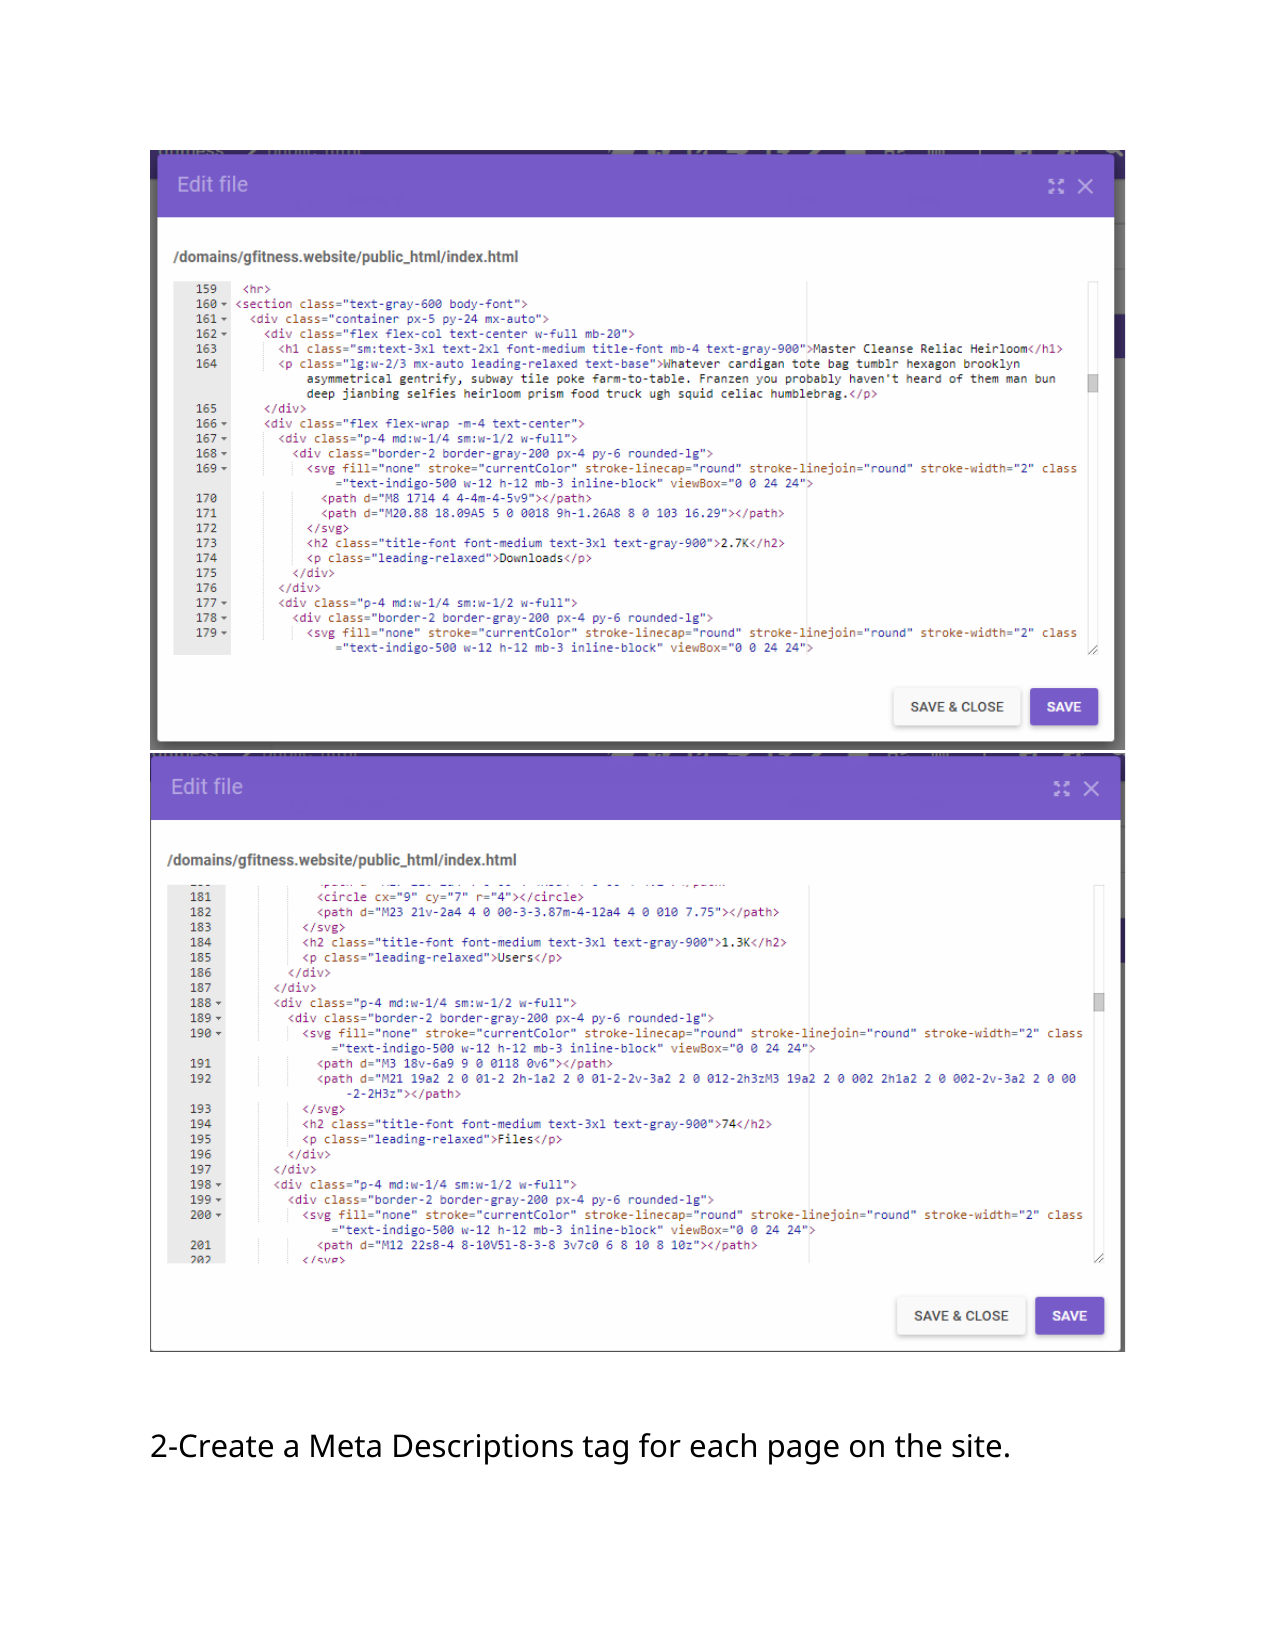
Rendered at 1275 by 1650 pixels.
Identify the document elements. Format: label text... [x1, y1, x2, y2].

picture [150, 753, 1125, 1352]
picture [150, 150, 1125, 750]
text 2-Create a Meta Descriptions tag for each page on the site. [150, 1424, 1125, 1467]
